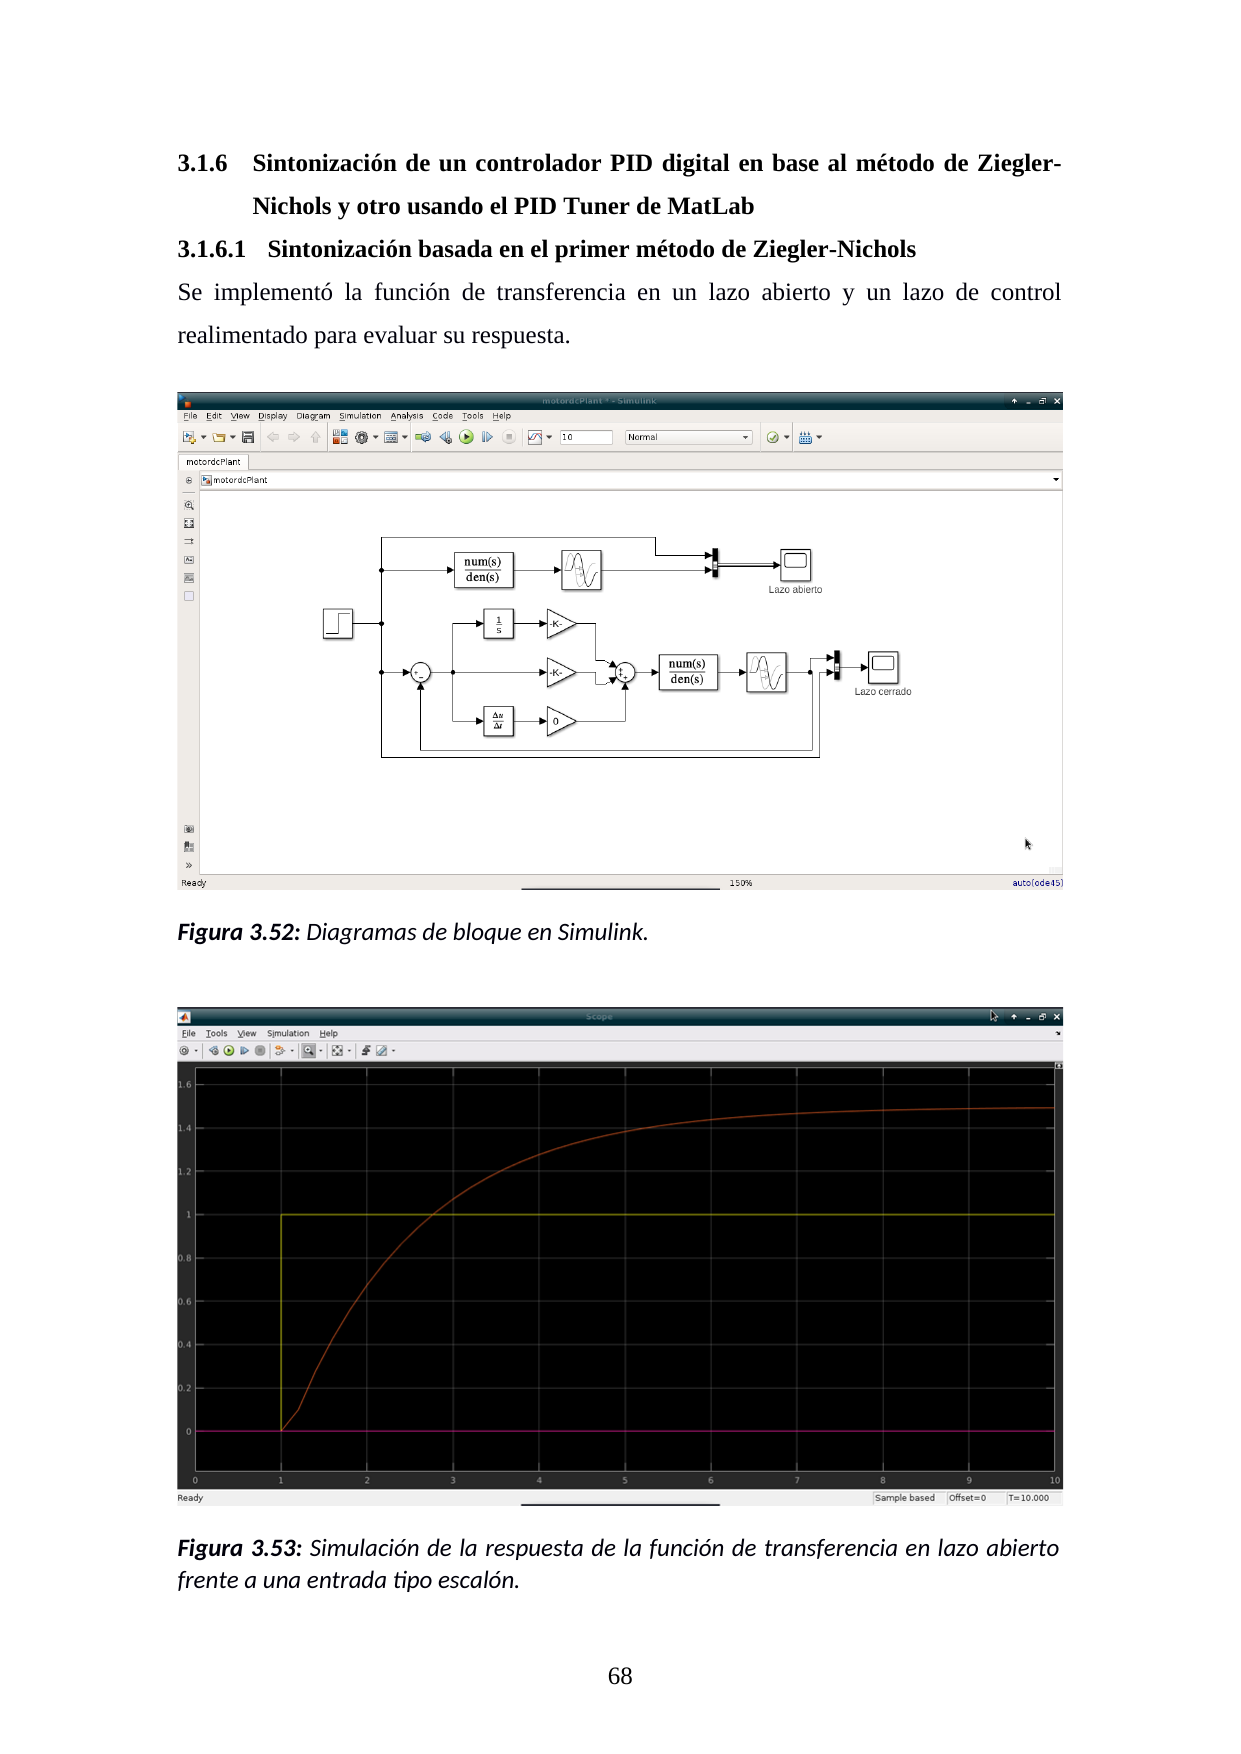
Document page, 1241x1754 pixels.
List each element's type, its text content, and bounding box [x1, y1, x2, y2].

picture [177, 392, 1063, 408]
subtitle Sintonización basada en el primer método de Ziegler-Nichols [177, 234, 1063, 263]
picture [177, 1007, 1064, 1506]
text Se implementó la función de transferencia en un lazo abierto y un lazo de control realimentado para evaluar su respuesta. [177, 277, 1063, 349]
subtitle Sintonización de un controlador PID digital en base al método de Ziegler-Nichols y otro usando el PID Tuner de MatLab [177, 148, 1063, 219]
picture [177, 411, 1063, 890]
